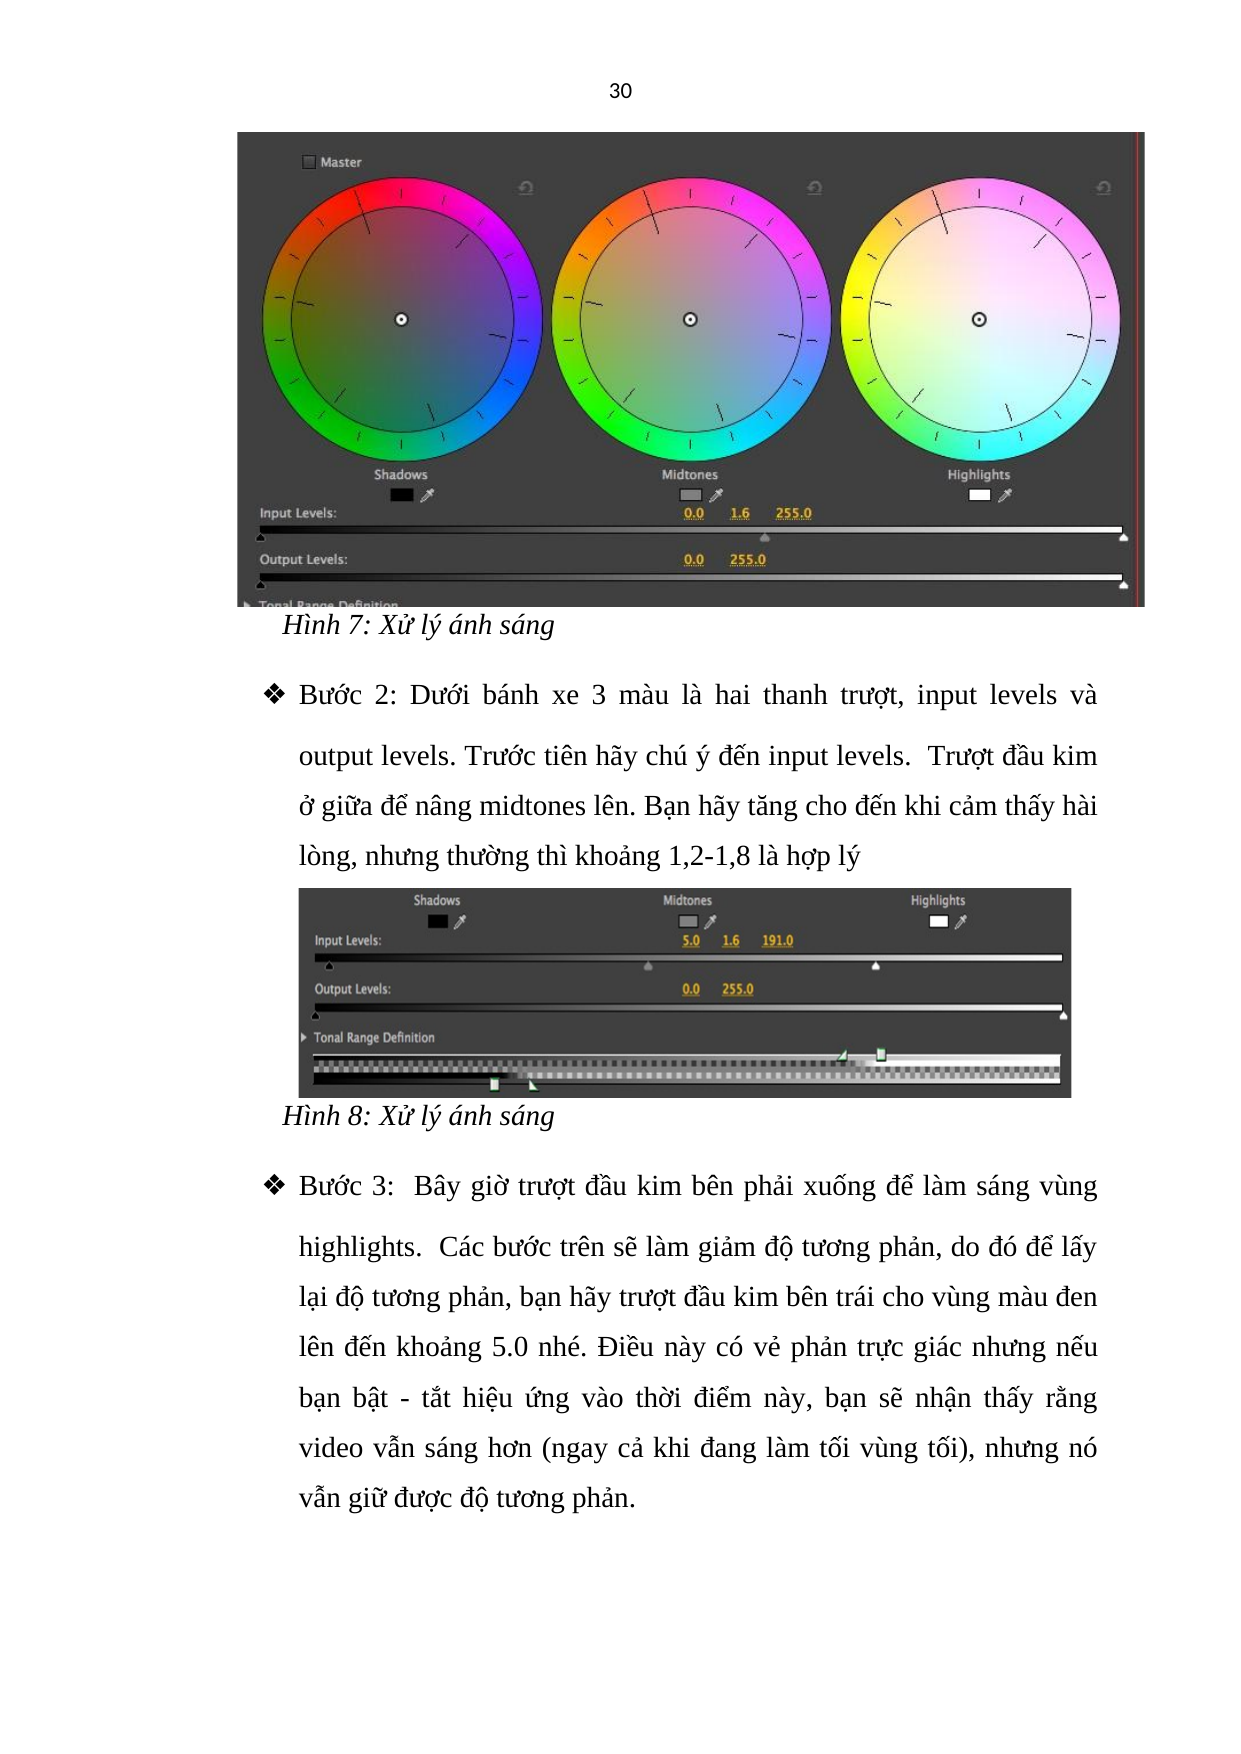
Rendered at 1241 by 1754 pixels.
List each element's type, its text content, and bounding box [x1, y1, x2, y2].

list Bước 2: Dưới bánh xe 3 màu là hai thanh trượt, input levels và output levels. Trước tiên hãy chú ý đến input levels. Trượt đầu kim ở giữa để nâng midtones lên. Bạn hãy tăng cho đến khi cảm thấy hài lòng, nhưng thường thì khoảng 1,2-1,8 là hợp lý [261, 661, 1099, 872]
picture [298, 888, 1072, 1098]
list Bước 3: Bây giờ trượt đầu kim bên phải xuống để làm sáng vùng highlights. Các bước trên sẽ làm giảm độ tương phản, do đó để lấy lại độ tương phản, bạn hãy trượt đầu kim bên trái cho vùng màu đen lên đến khoảng 5.0 nhé. Điều này có vẻ phản trực giác nhưng nếu bạn bật - tắt hiệu ứng vào thời điểm này, bạn sẽ nhận thấy rằng video vẫn sáng hơn (ngay cả khi đang làm tối vùng tối), nhưng nó vẫn giữ được độ tương phản. [261, 1152, 1099, 1514]
text Hình 8: Xử lý ánh sáng [223, 1098, 1099, 1131]
text Hình 7: Xử lý ánh sáng [223, 607, 1099, 640]
picture [237, 132, 1145, 607]
